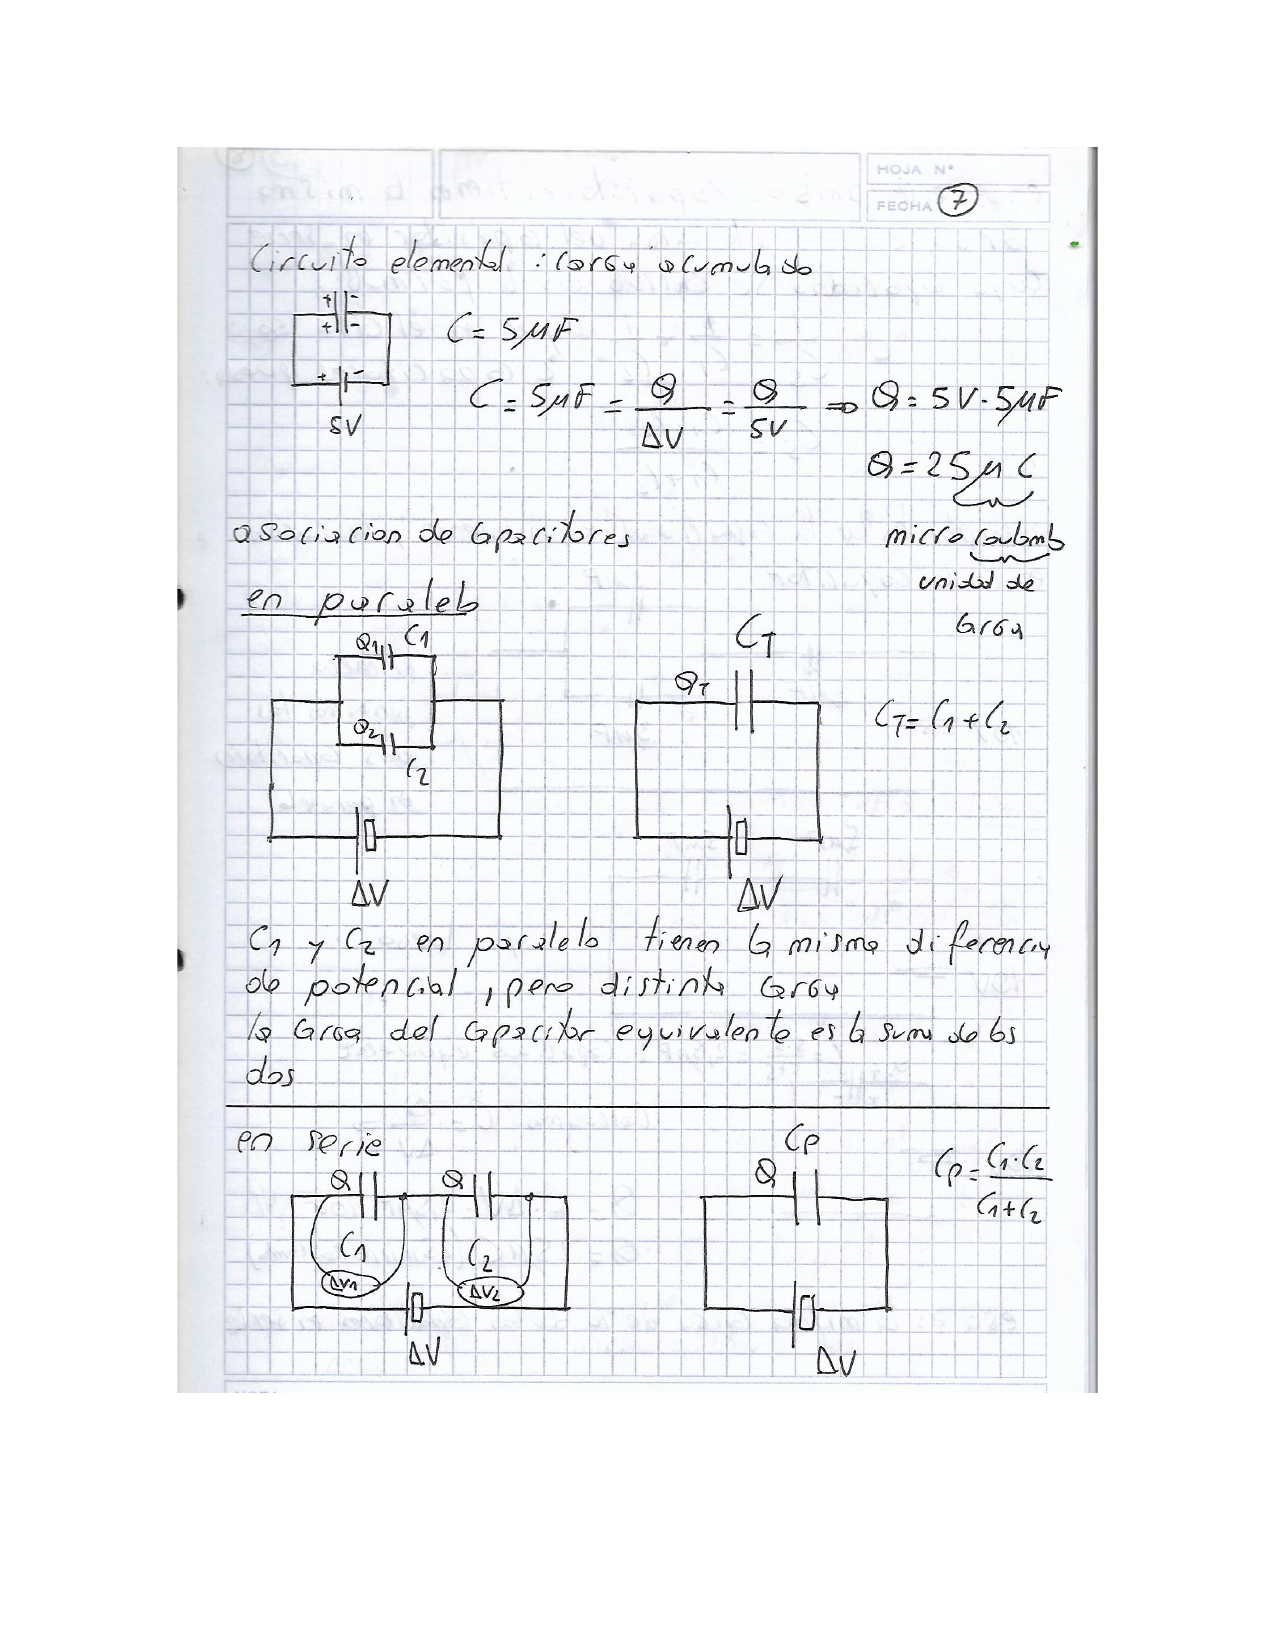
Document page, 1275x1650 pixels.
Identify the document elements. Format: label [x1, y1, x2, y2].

picture [177, 147, 1098, 1393]
